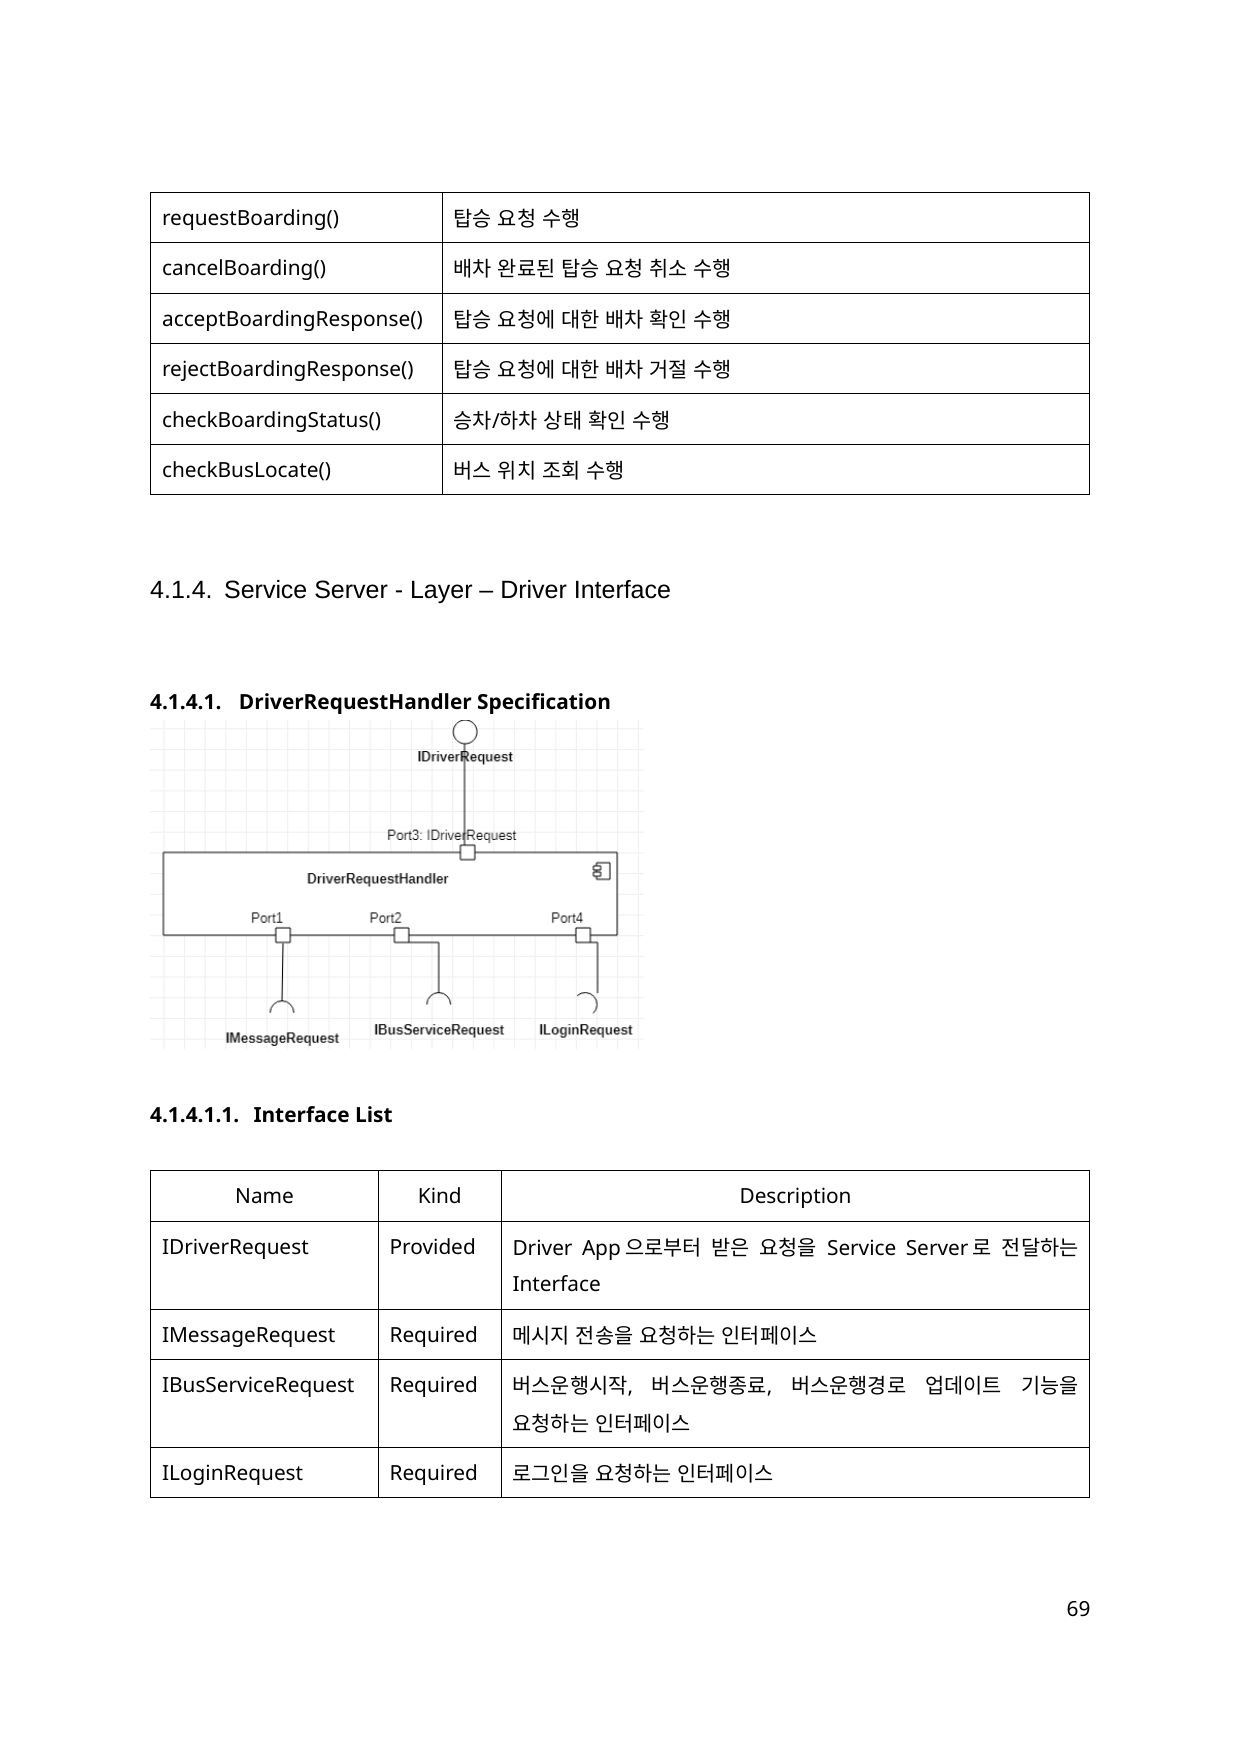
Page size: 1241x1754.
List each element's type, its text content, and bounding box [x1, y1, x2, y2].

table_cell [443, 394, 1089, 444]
subtitle Service Server - Layer – Driver Interface [150, 570, 1090, 608]
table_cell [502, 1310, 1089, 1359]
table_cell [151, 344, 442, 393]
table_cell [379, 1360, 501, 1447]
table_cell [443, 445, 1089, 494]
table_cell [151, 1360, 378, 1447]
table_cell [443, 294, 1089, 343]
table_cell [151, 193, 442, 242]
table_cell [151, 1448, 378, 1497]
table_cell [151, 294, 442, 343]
picture [150, 720, 644, 1049]
subtitle DriverRequestHandler Specification [150, 683, 1090, 720]
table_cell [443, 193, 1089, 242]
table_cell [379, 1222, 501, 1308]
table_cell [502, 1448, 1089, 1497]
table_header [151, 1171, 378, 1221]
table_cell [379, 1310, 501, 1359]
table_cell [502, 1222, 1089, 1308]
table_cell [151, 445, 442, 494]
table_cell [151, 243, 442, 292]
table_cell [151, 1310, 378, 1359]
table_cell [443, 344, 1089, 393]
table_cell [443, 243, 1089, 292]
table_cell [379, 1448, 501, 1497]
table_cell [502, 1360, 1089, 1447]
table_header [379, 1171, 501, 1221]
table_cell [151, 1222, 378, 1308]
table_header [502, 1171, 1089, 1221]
subtitle Interface List [150, 1095, 1090, 1133]
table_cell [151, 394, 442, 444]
